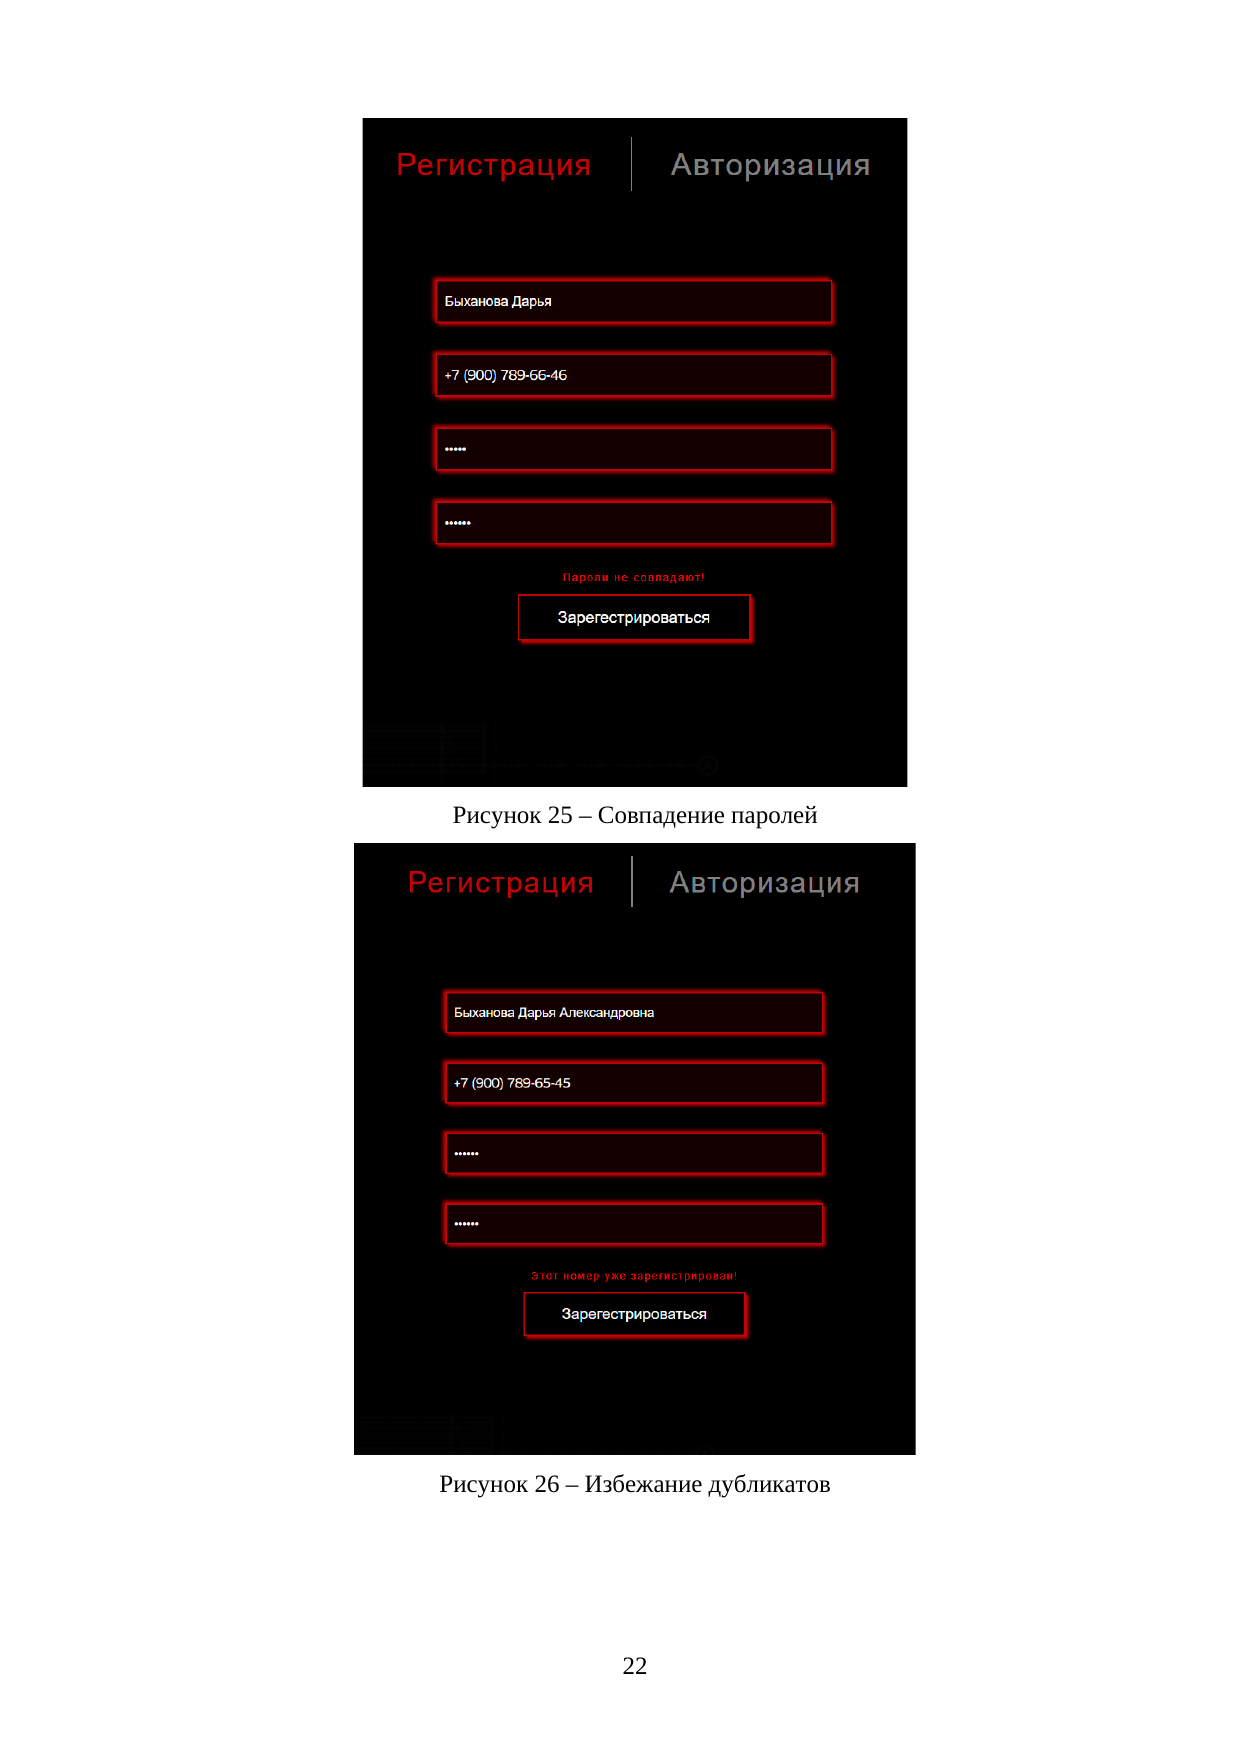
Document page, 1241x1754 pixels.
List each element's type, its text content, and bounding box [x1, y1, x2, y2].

picture [362, 118, 908, 787]
picture [354, 843, 916, 1455]
text Рисунок 25 – Совпадение паролей [148, 801, 1122, 829]
text Рисунок 26 – Избежание дубликатов [148, 1469, 1122, 1498]
